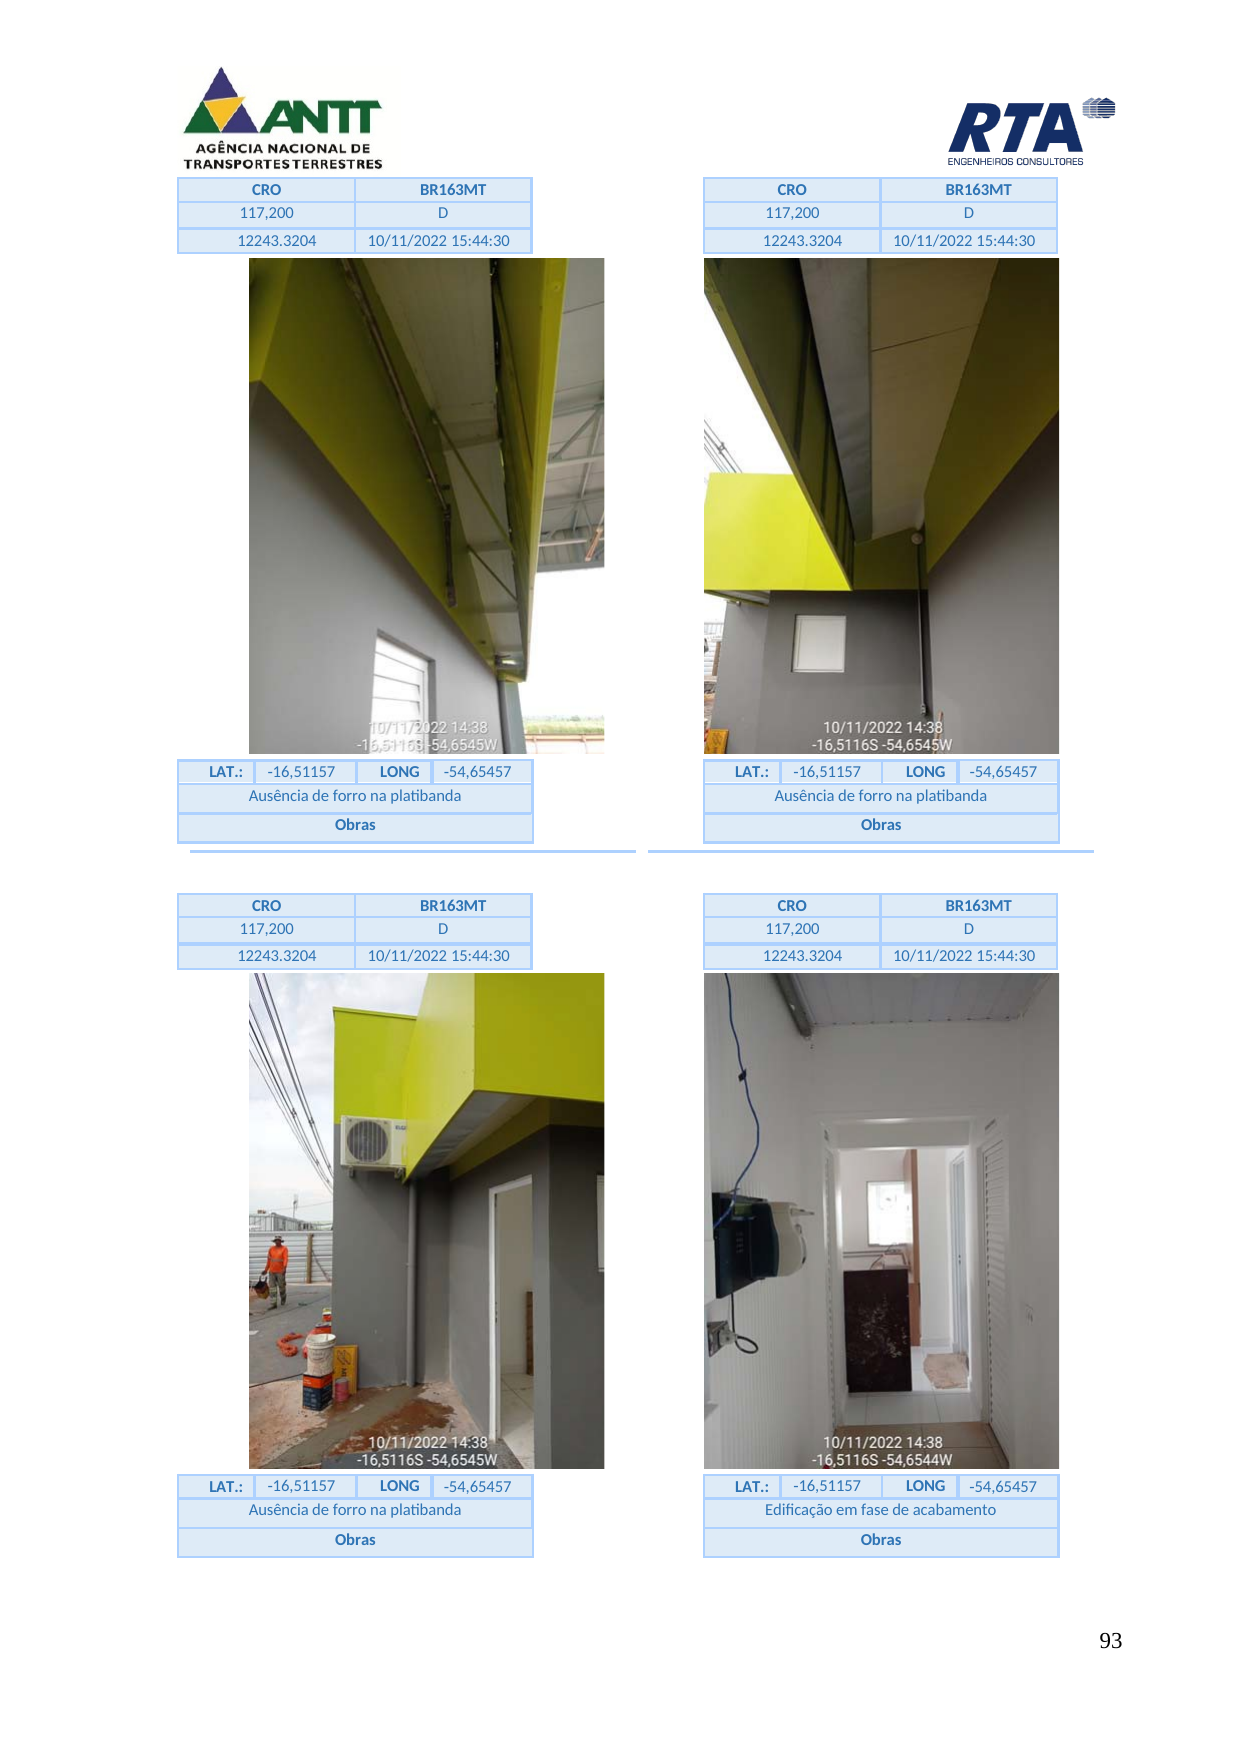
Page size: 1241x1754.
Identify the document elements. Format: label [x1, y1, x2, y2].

picture [704, 258, 1060, 754]
picture [177, 66, 402, 177]
picture [249, 973, 605, 1469]
picture [932, 86, 1123, 176]
picture [249, 258, 605, 754]
picture [704, 973, 1060, 1469]
